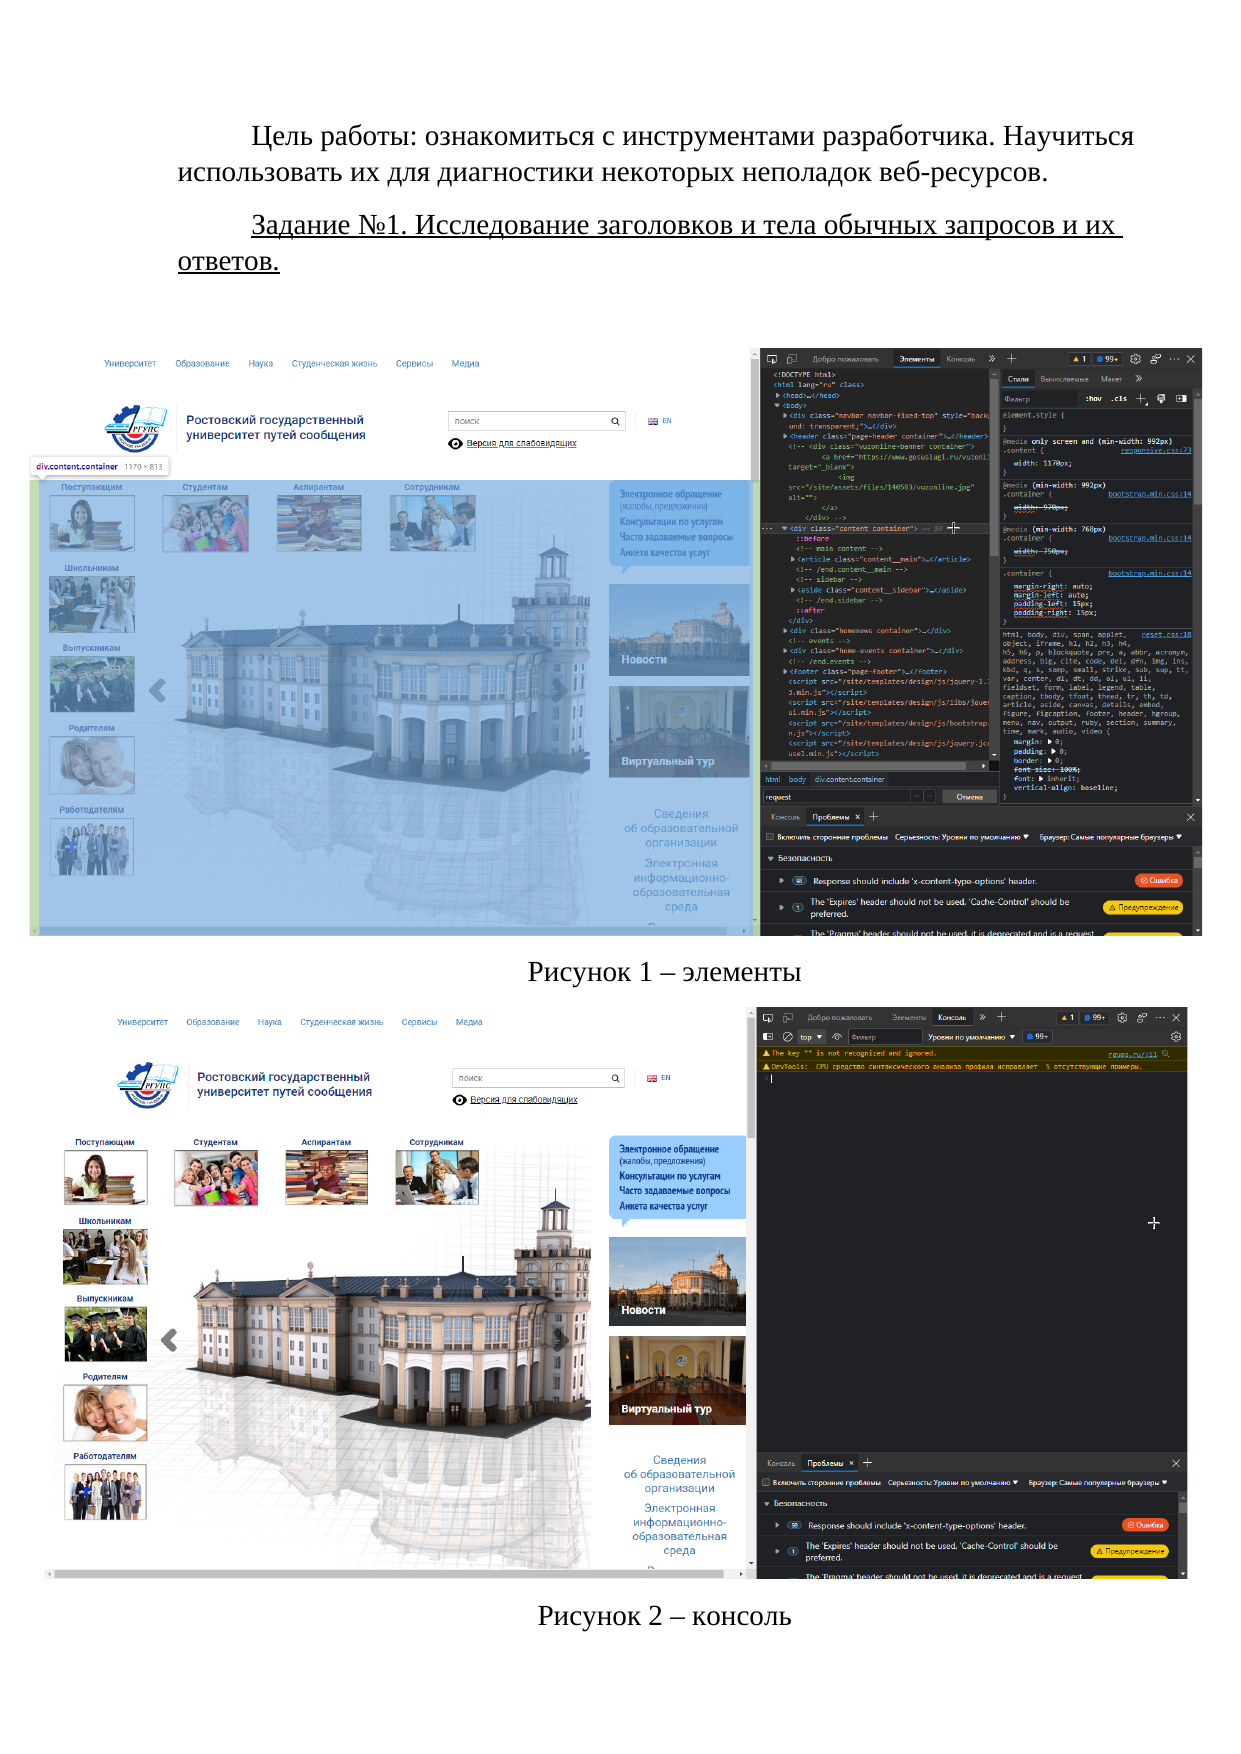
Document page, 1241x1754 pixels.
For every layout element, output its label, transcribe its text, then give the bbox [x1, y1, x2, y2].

text Задание №1. Исследование заголовков и тела обычных запросов и их ответов. [177, 207, 1152, 277]
text Рисунок 2 – консоль [177, 1598, 1152, 1631]
text Цель работы: ознакомиться с инструментами разработчика. Научиться использовать их для диагностики некоторых неполадок веб-ресурсов. [177, 118, 1152, 188]
text Рисунок 1 – элементы [177, 954, 1152, 988]
picture [29, 348, 1203, 936]
picture [44, 1007, 1188, 1579]
